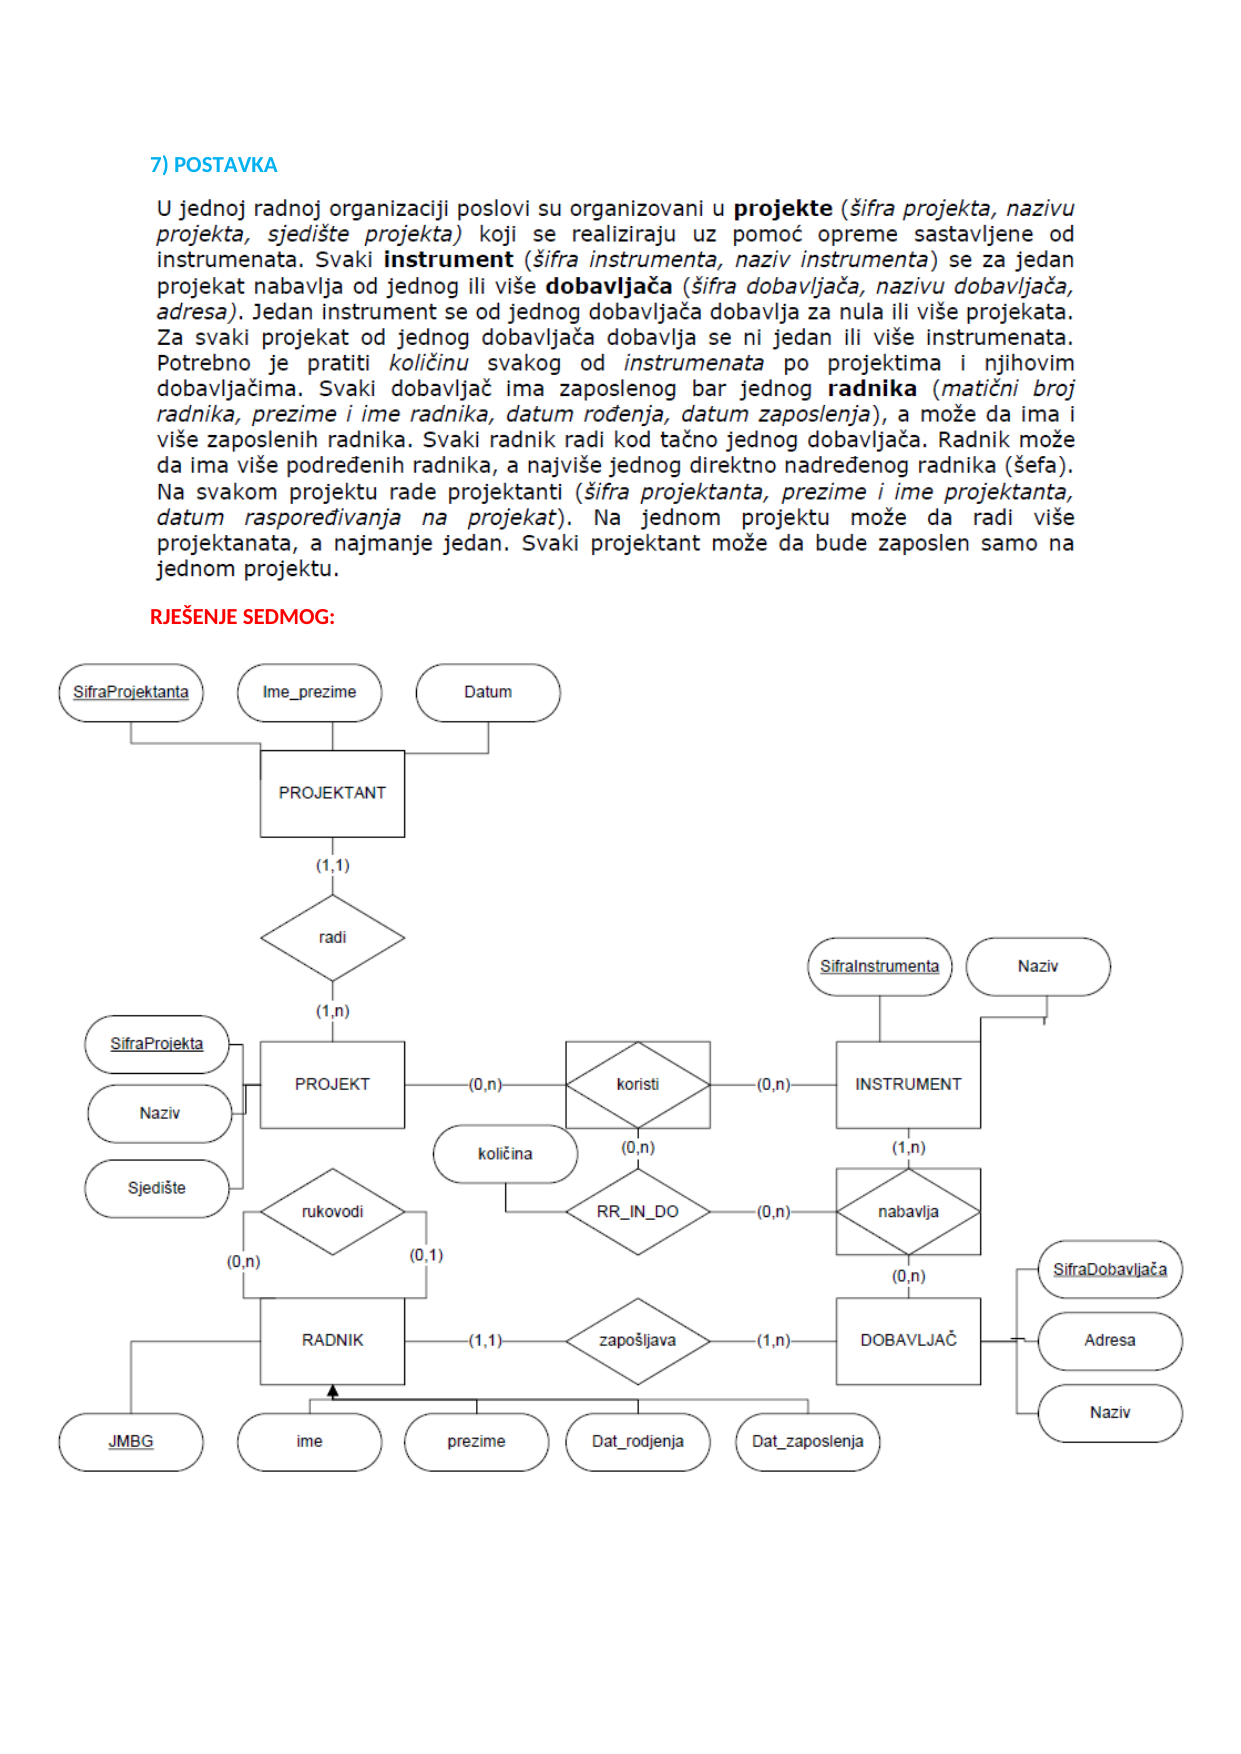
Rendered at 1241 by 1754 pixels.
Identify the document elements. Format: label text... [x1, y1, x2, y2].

text RJEŠENJE SEDMOG: [150, 602, 1090, 630]
picture [21, 653, 1214, 1484]
picture [150, 196, 1091, 584]
text 7) POSTAVKA [150, 150, 1090, 178]
